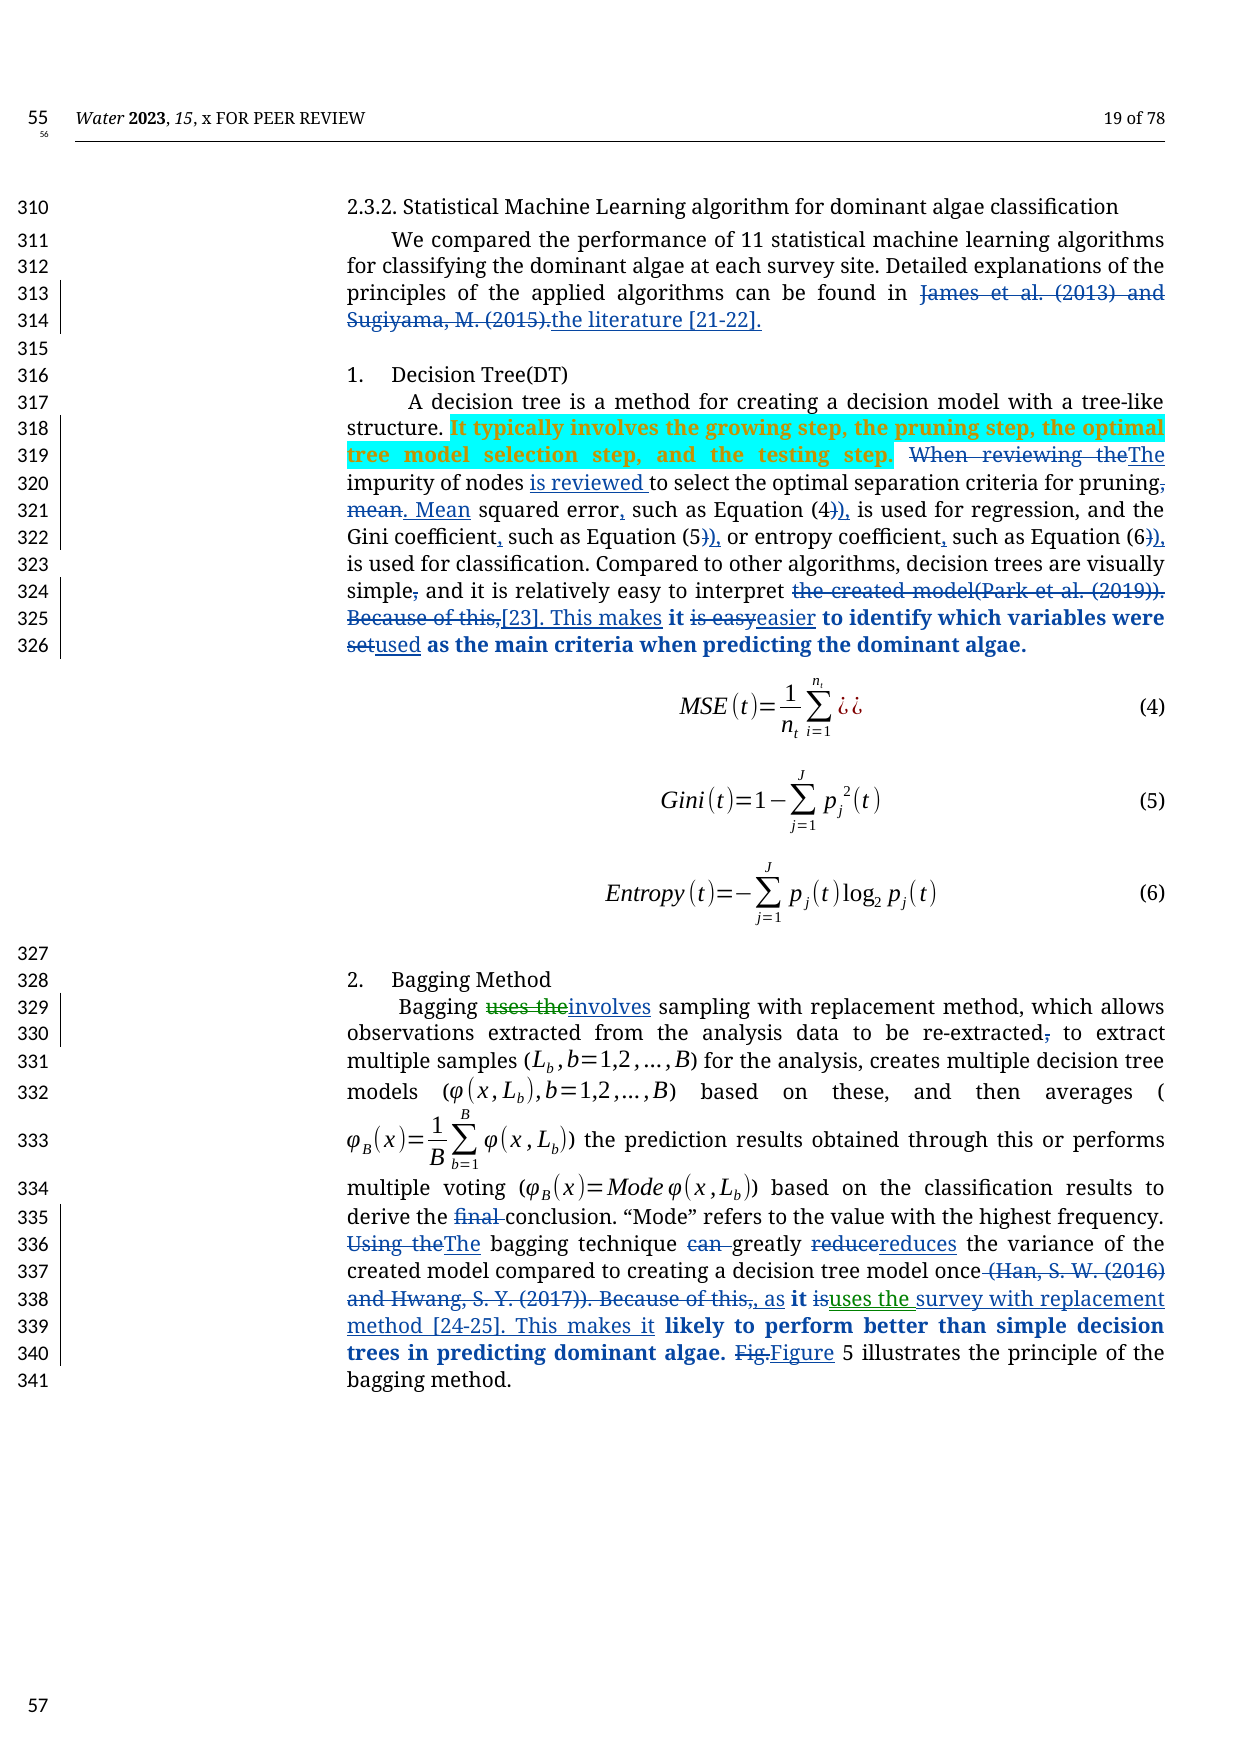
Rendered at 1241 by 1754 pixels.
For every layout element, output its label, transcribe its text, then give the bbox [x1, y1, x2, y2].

subtitle 2.3.2. Statistical Machine Learning algorithm for dominant algae classification [347, 192, 1165, 219]
table_cell [347, 846, 1120, 938]
table_cell (5) [1120, 754, 1165, 846]
table_header [347, 659, 1120, 754]
table_header (4) [1120, 659, 1165, 754]
table_cell [347, 754, 1120, 846]
text A decision tree is a method for creating a decision model with a tree-like structure. It typically involves the growing step, the pruning step, the optimal tree model selection step, and the testing step. impurity of nodes to select the optimal separation criteria for pruning squared error such as Equation (4 is used for regression, and the Gini coefficient such as Equation (5 or entropy coefficient such as Equation (6 is used for classification. Compared to other algorithms, decision trees are visually simple and it is relatively easy to interpret it to identify which variables were as the main criteria when predicting the dominant algae. [347, 388, 1165, 441]
table_cell (6) [1120, 846, 1165, 938]
text Bagging sampling with replacement method, which allows observations extracted from the analysis data to be re-extracted to extract multiple samples () for the analysis, creates multiple decision tree models () based on these, and then averages () the prediction results obtained through this or performs multiple voting () based on the classification results to derive the conclusion. “Mode” refers to the value with the highest frequency. bagging technique greatly the variance of the created model compared to creating a decision tree model once it likely to perform better than simple decision trees in predicting dominant algae. 5 illustrates the principle of the bagging method. [347, 992, 1165, 1393]
text Bagging Method [347, 966, 1165, 992]
list Decision Tree(DT) [347, 361, 1165, 388]
text A decision tree is a method for creating a decision model with a tree-like structure. It typically involves the growing step, the pruning step, the optimal tree model selection step, and the testing step. impurity of nodes to select the optimal separation criteria for pruning squared error such as Equation (4 is used for regression, and the Gini coefficient such as Equation (5 or entropy coefficient such as Equation (6 is used for classification. Compared to other algorithms, decision trees are visually simple and it is relatively easy to interpret it to identify which variables were as the main criteria when predicting the dominant algae. [347, 442, 1165, 659]
text We compared the performance of 11 statistical machine learning algorithms for classifying the dominant algae at each survey site. Detailed explanations of the principles of the applied algorithms can be found in [347, 226, 1165, 334]
